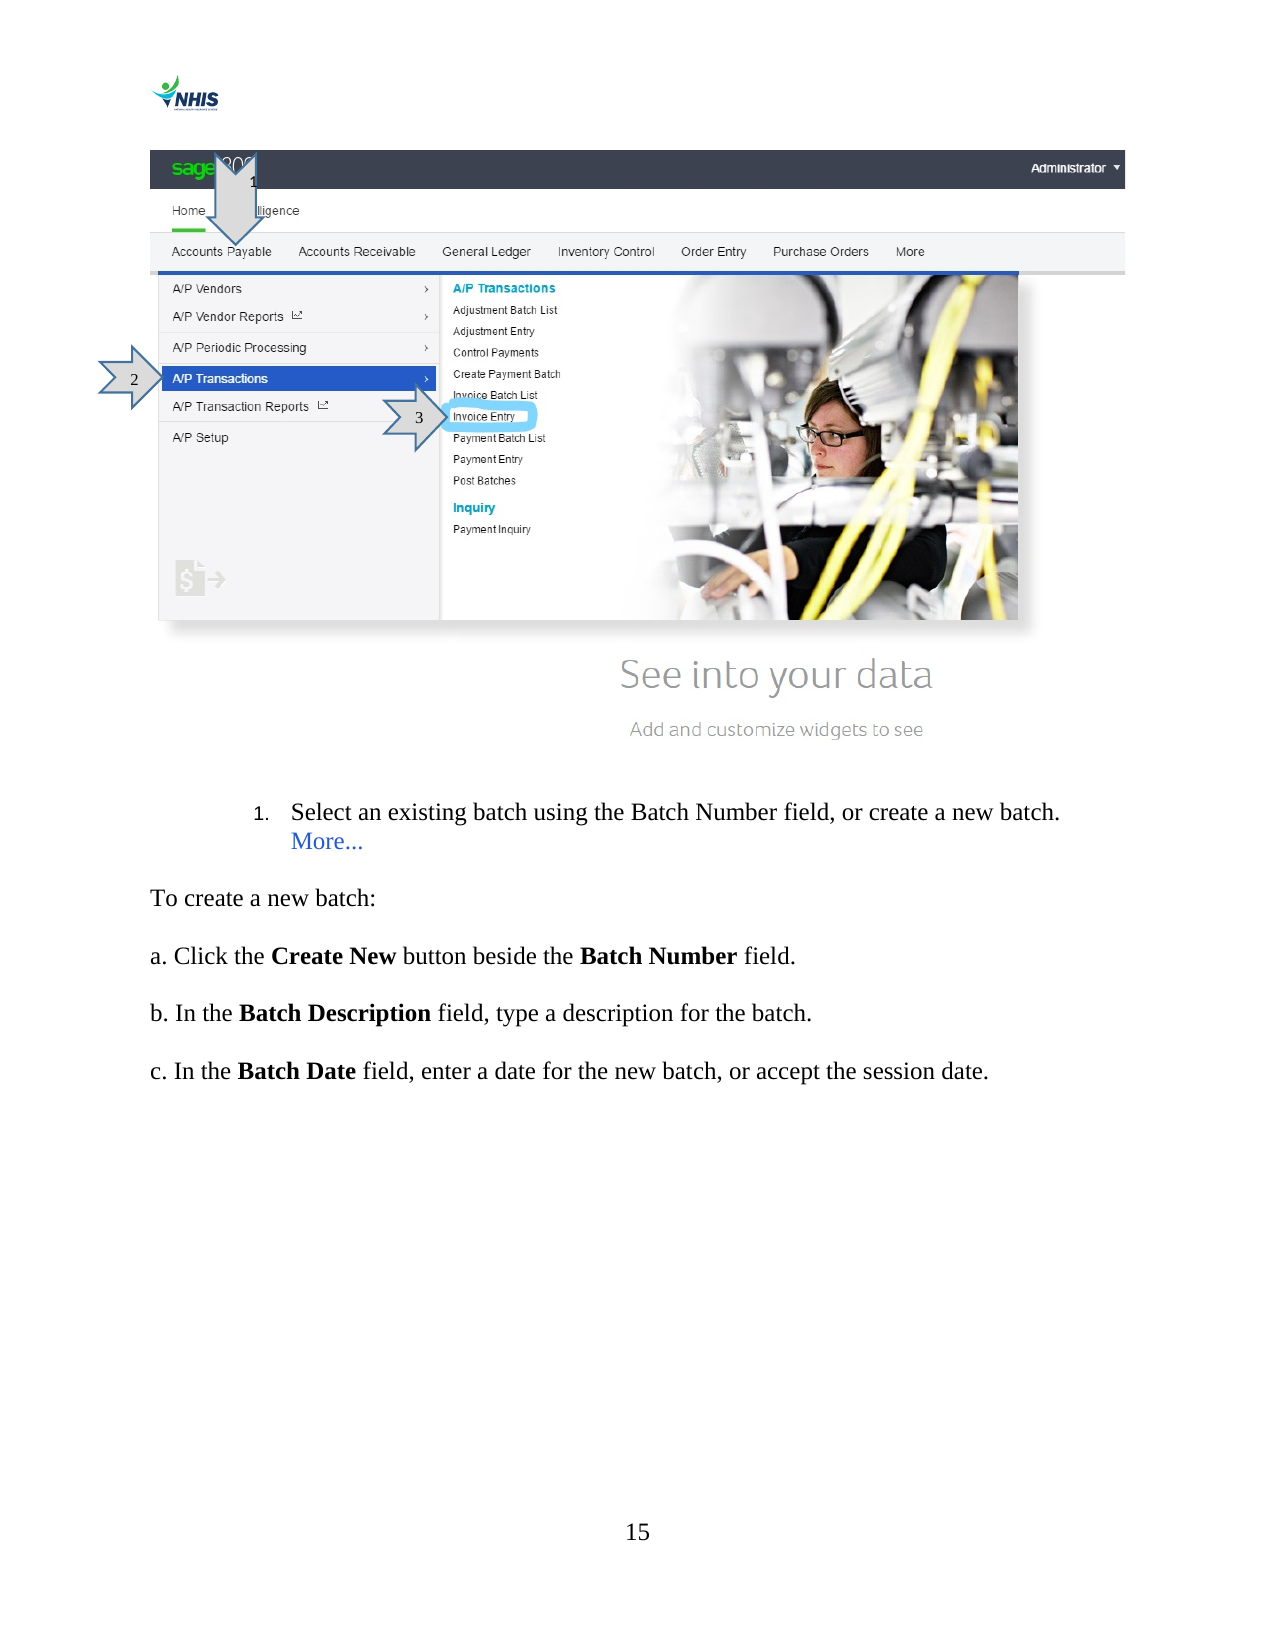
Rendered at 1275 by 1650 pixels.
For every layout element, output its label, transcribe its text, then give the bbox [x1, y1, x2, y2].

picture [150, 150, 1125, 740]
text a. Click the Create New button beside the Batch Number field. [150, 941, 1125, 969]
text b. In the Batch Description field, type a description for the batch. [150, 998, 1125, 1027]
text c. In the Batch Date field, enter a date for the new batch, or accept the session date. [150, 1056, 1125, 1084]
text To create a new batch: [150, 883, 1125, 912]
list Select an existing batch using the Batch Number field, or create a new batch. More... [253, 797, 1125, 854]
picture [150, 75, 222, 113]
